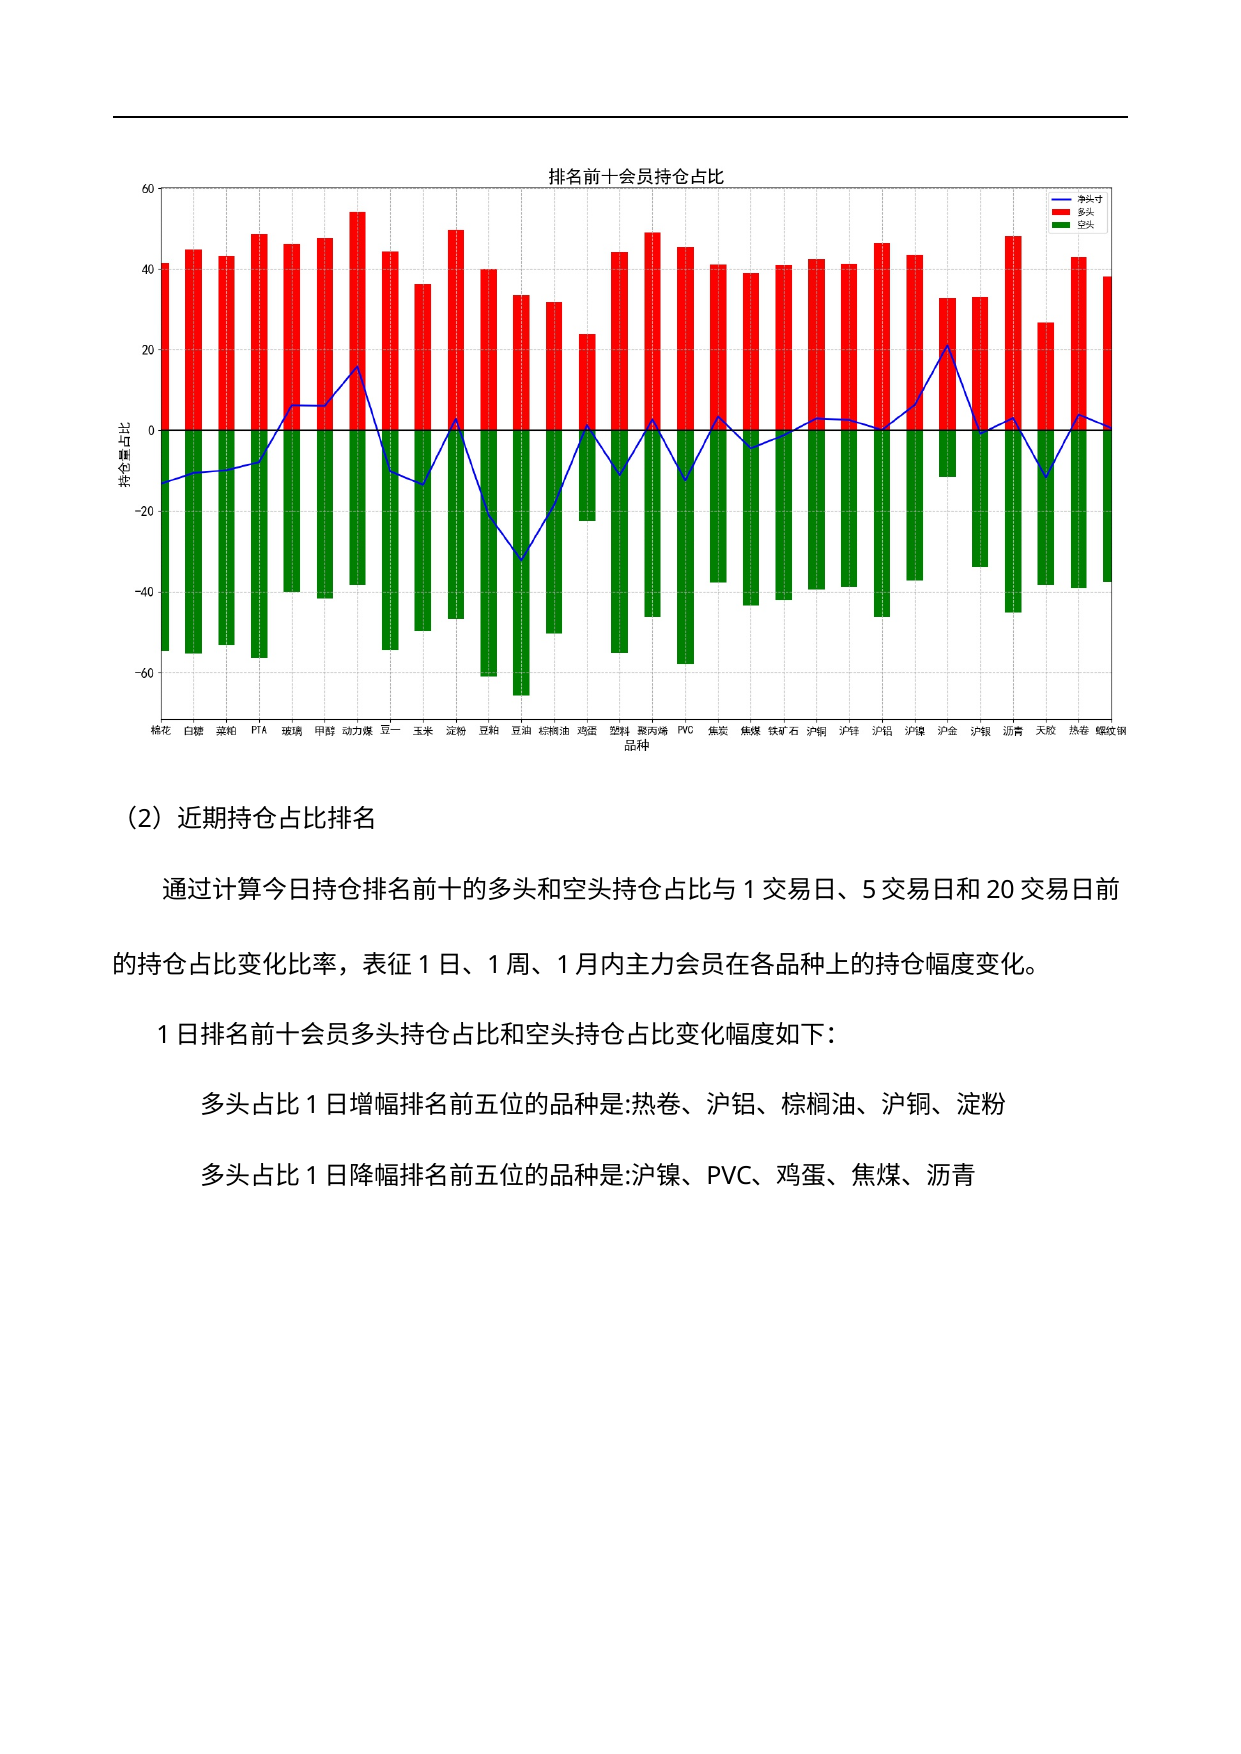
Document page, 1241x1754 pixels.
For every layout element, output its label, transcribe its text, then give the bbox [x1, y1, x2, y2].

picture [112, 162, 1133, 758]
text 1日排名前十会员多头持仓占比和空头持仓占比变化幅度如下： [112, 1000, 1128, 1065]
text 通过计算今日持仓排名前十的多头和空头持仓占比与1交易日、5交易日和20交易日前的持仓占比变化比率，表征1日、1周、1月内主力会员在各品种上的持仓幅度变化。 [112, 855, 1128, 995]
text 多头占比1日增幅排名前五位的品种是:热卷、沪铝、棕榈油、沪铜、淀粉 [156, 1071, 1128, 1136]
text 多头占比1日降幅排名前五位的品种是:沪镍、PVC、鸡蛋、焦煤、沥青 [156, 1141, 1128, 1206]
text （2）近期持仓占比排名 [112, 784, 1128, 849]
